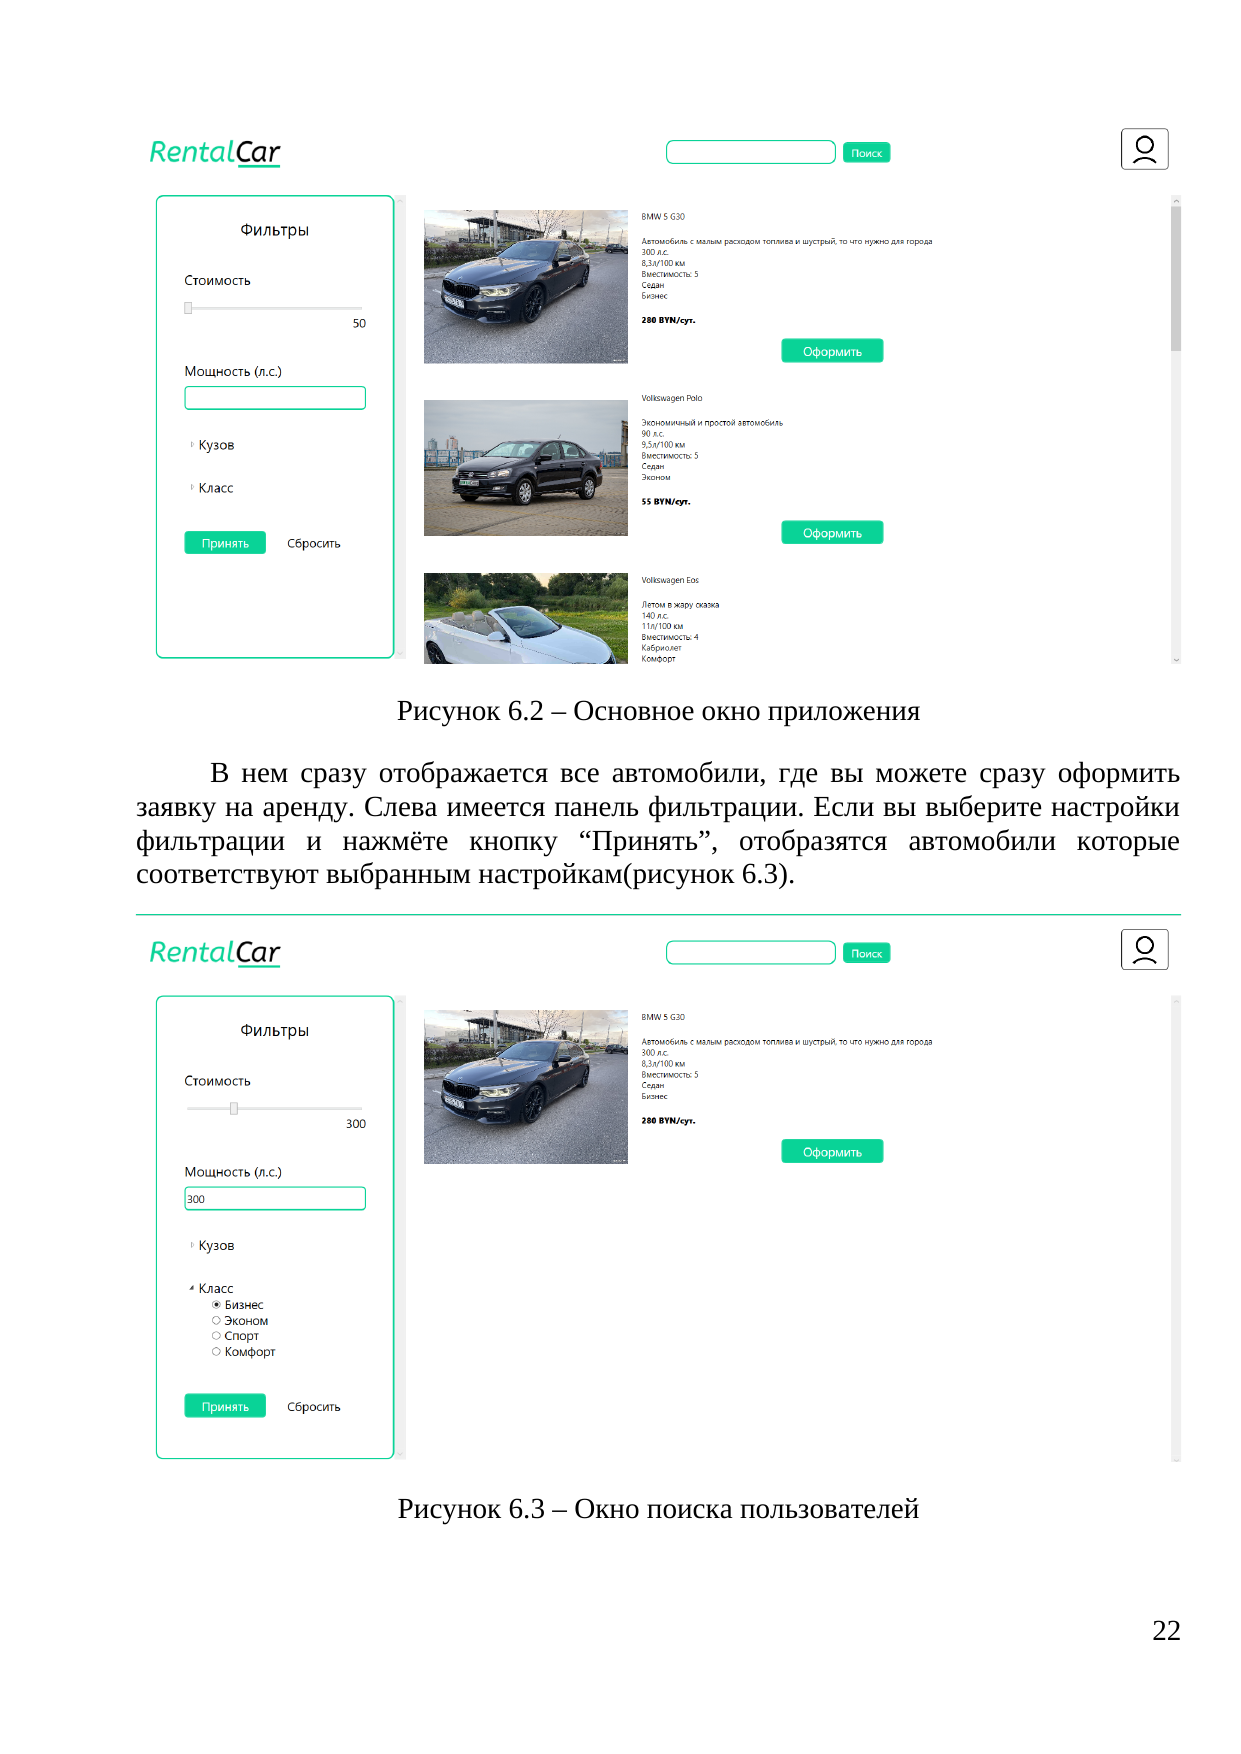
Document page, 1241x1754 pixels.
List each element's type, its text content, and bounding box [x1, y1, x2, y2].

text Рисунок 6.3 – Окно поиска пользователей [136, 1491, 1181, 1524]
text В нем сразу отображается все автомобили, где вы можете сразу оформить заявку на аренду. Слева имеется панель фильтрации. Если вы выберите настройки фильтрации и нажмёте кнопку “Принять”, отобразятся автомобили которые соответствуют выбранным настройкам(рисунок 6.3). [136, 756, 1181, 890]
picture [135, 914, 1182, 1462]
picture [135, 118, 1182, 664]
text Рисунок 6.2 – Основное окно приложения [136, 693, 1181, 726]
